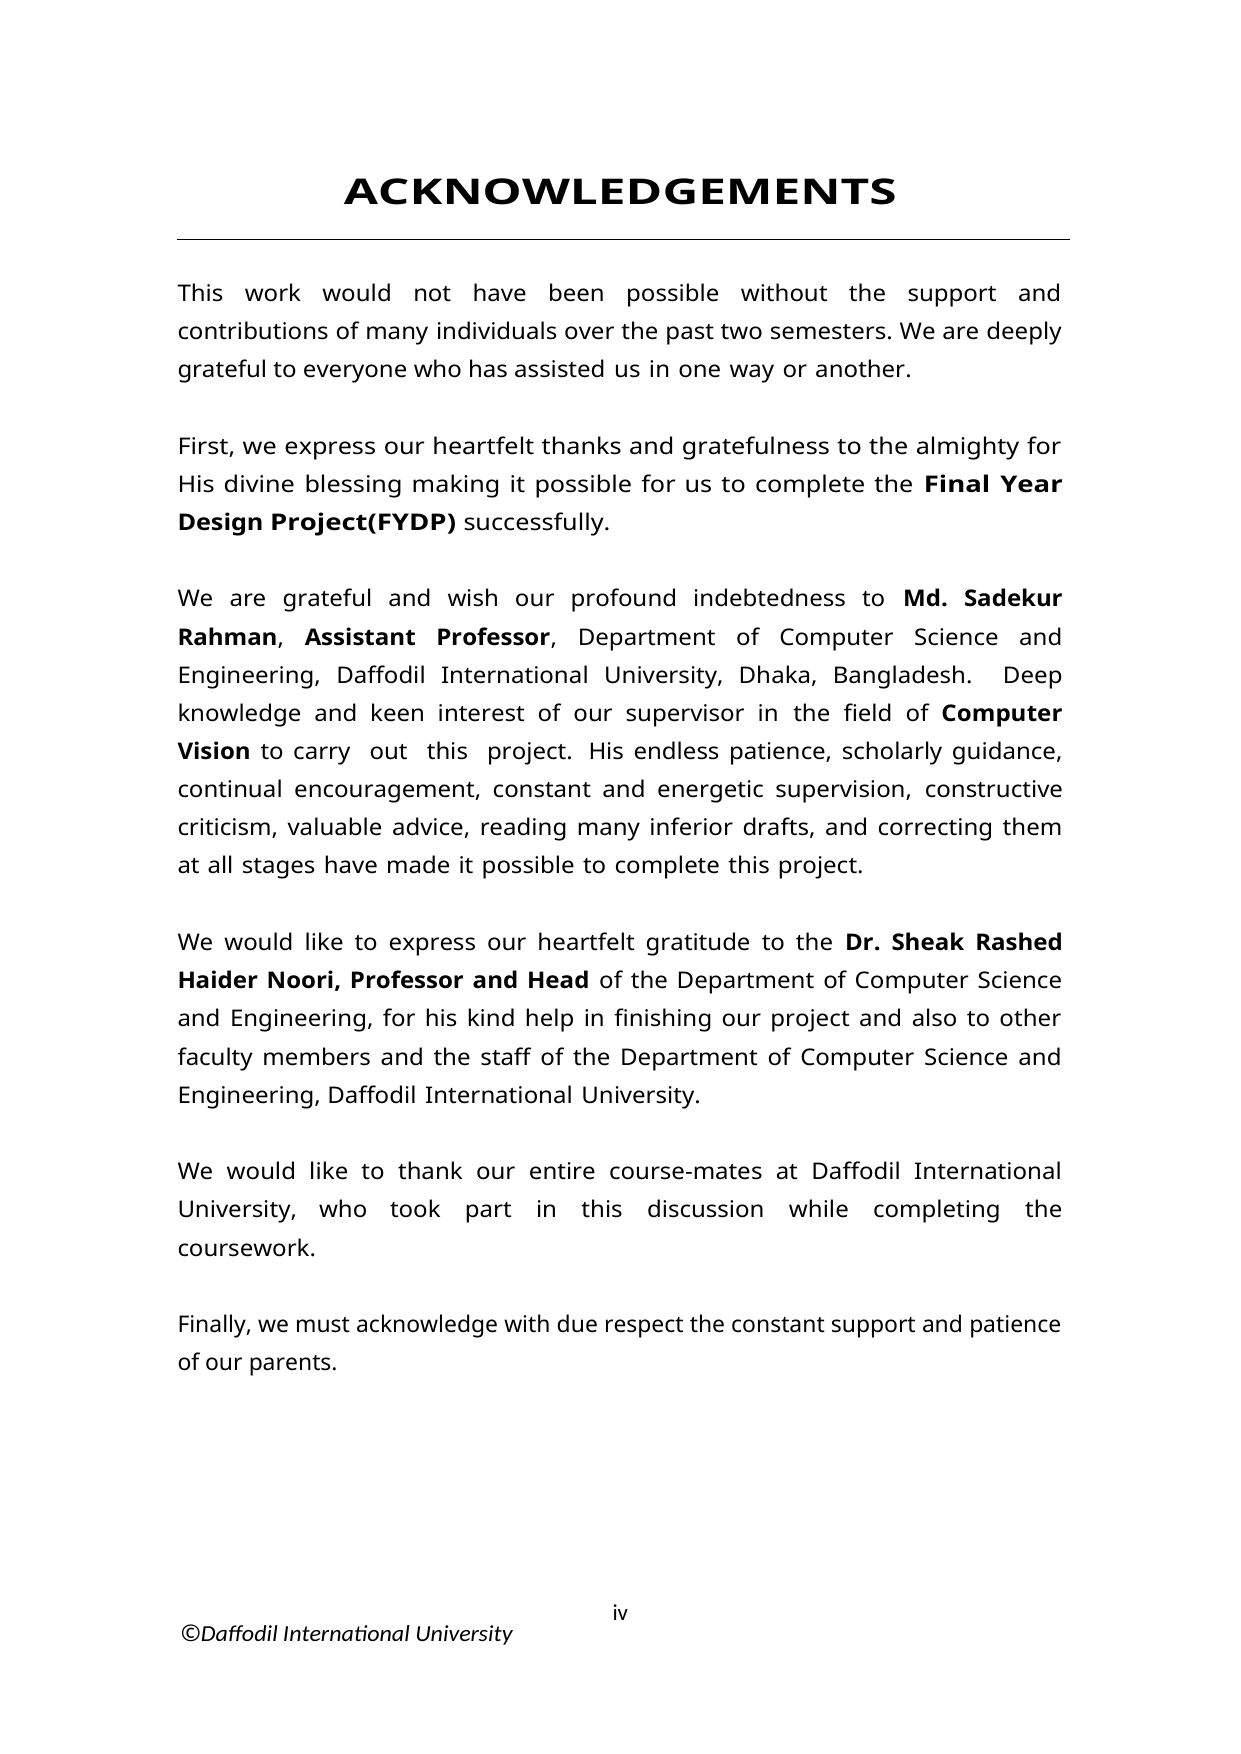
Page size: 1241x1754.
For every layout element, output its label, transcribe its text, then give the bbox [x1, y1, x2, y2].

text We would like to thank our entire course-mates at Daffodil International University, who took part in this discussion while completing the coursework. [177, 1155, 1063, 1263]
text First, we express our heartfelt thanks and gratefulness to the almighty for His divine blessing making it possible for us to complete the Final Year Design Project(FYDP) successfully. [177, 429, 1063, 537]
text Finally, we must acknowledge with due respect the constant support and patience of our parents. [177, 1308, 1063, 1377]
text We are grateful and wish our profound indebtedness to Md. Sadekur Rahman, Assistant Professor, Department of Computer Science and Engineering, Daffodil International University, Dhaka, Bangladesh. Deep knowledge and keen interest of our supervisor in the field of Computer Vision to carry out this project. His endless patience, scholarly guidance, continual encouragement, constant and energetic supervision, constructive criticism, valuable advice, reading many inferior drafts, and correcting them at all stages have made it possible to complete this project. [177, 582, 1063, 880]
text We would like to express our heartfelt gratitude to the Dr. Sheak Rashed Haider Noori, Professor and Head of the Department of Computer Science and Engineering, for his kind help in finishing our project and also to other faculty members and the staff of the Department of Computer Science and Engineering, Daffodil International University. [177, 926, 1063, 1110]
text This work would not have been possible without the support and contributions of many individuals over the past two semesters. We are deeply grateful to everyone who has assisted us in one way or another. [177, 277, 1063, 384]
subtitle ACKNOWLEDGEMENTS [241, 166, 999, 214]
